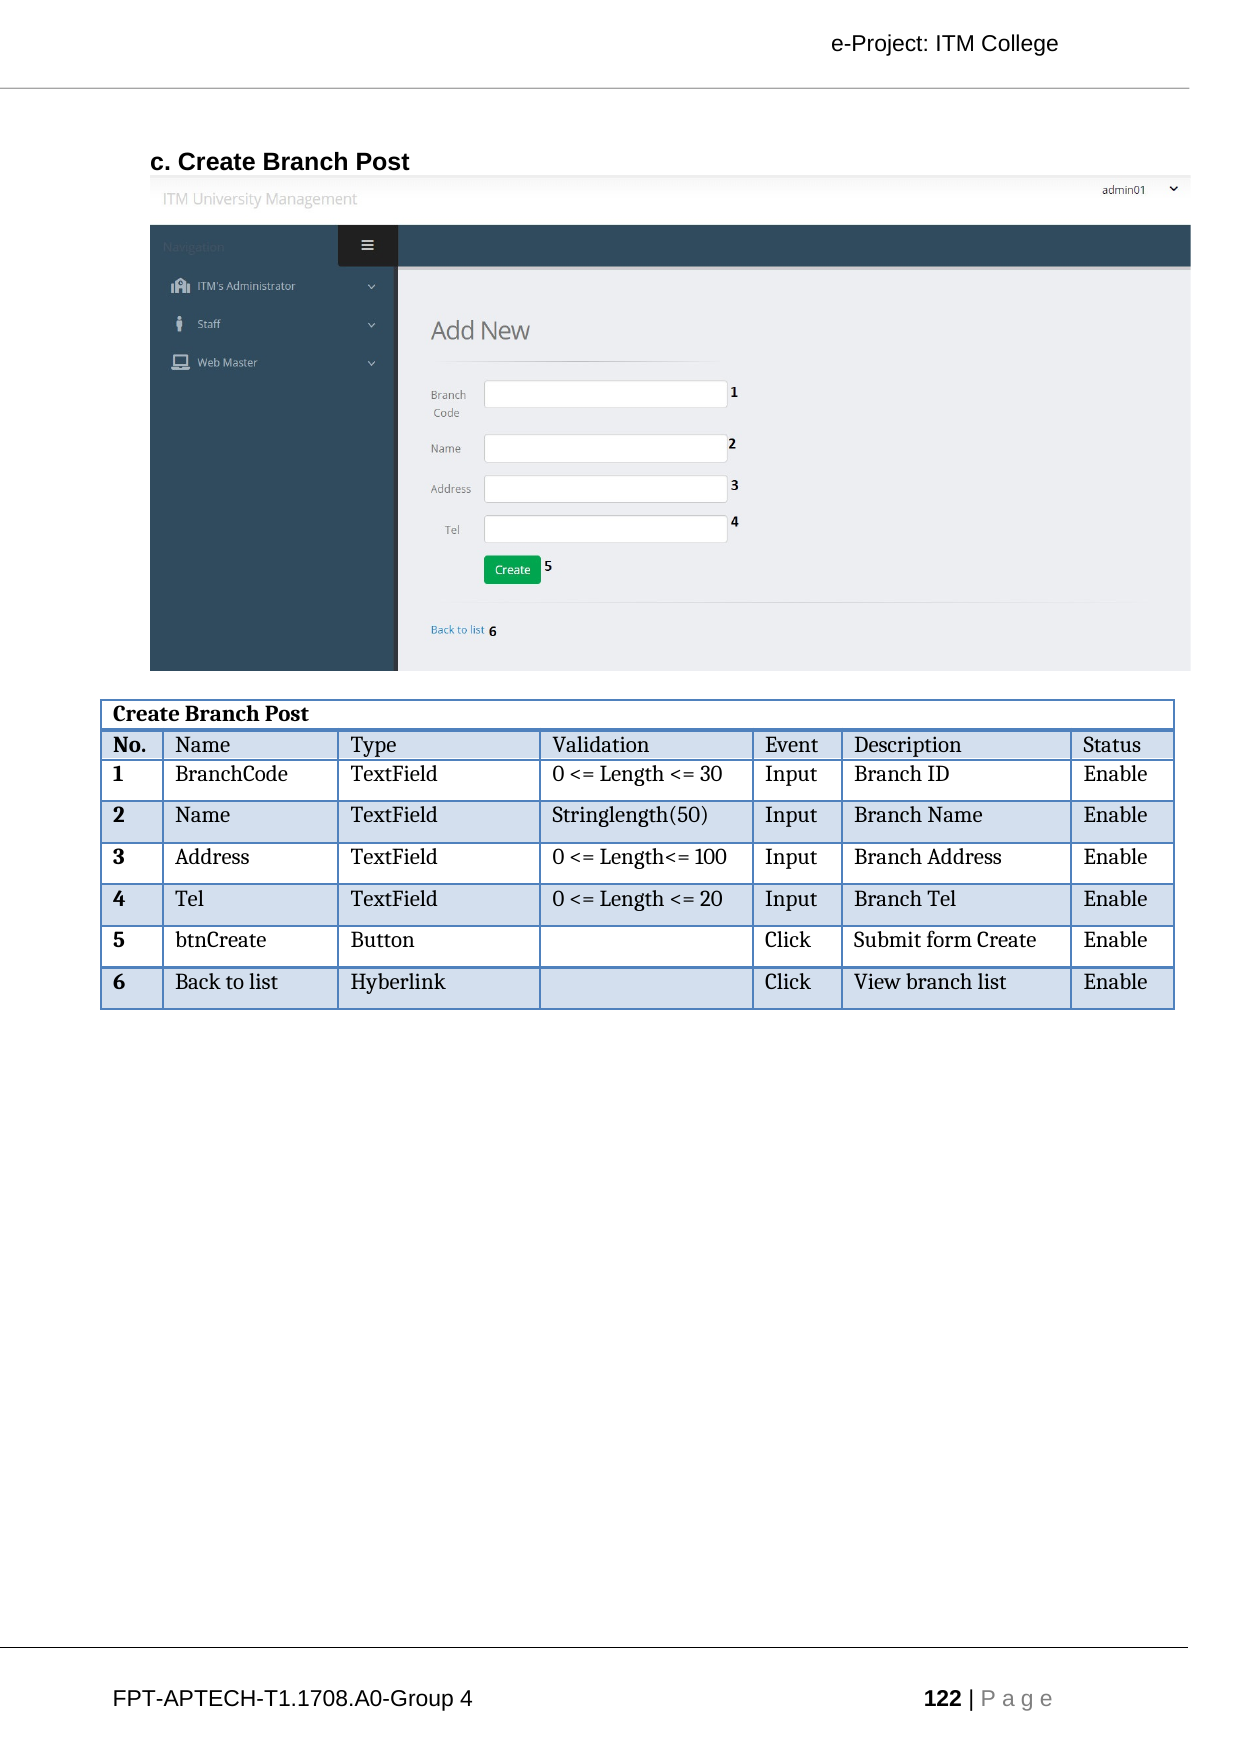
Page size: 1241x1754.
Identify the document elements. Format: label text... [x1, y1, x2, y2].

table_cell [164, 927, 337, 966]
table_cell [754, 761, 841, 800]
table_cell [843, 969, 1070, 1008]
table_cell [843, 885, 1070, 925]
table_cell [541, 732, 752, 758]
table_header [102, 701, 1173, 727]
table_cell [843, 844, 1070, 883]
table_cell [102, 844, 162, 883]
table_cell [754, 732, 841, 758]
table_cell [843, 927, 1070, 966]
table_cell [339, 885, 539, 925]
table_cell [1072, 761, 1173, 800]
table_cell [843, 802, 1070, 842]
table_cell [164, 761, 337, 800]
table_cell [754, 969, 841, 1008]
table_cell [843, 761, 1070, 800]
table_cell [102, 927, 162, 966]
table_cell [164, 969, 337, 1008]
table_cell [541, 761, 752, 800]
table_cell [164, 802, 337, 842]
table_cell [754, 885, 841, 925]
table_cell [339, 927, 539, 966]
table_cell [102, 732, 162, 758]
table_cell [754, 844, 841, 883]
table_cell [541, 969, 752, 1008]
picture [150, 175, 1191, 671]
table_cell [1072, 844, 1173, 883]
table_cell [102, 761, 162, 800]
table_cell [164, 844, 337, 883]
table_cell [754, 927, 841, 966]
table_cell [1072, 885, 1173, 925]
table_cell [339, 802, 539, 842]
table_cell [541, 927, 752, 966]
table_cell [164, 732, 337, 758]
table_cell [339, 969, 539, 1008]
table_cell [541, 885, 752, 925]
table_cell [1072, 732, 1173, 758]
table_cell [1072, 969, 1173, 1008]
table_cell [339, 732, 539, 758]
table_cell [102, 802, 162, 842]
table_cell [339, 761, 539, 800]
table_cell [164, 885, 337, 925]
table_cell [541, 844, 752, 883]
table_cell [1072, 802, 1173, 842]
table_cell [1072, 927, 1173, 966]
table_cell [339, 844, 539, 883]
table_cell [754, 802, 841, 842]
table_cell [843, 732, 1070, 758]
text c. Create Branch Post [150, 147, 1162, 175]
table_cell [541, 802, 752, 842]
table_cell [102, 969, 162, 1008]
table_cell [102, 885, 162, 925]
